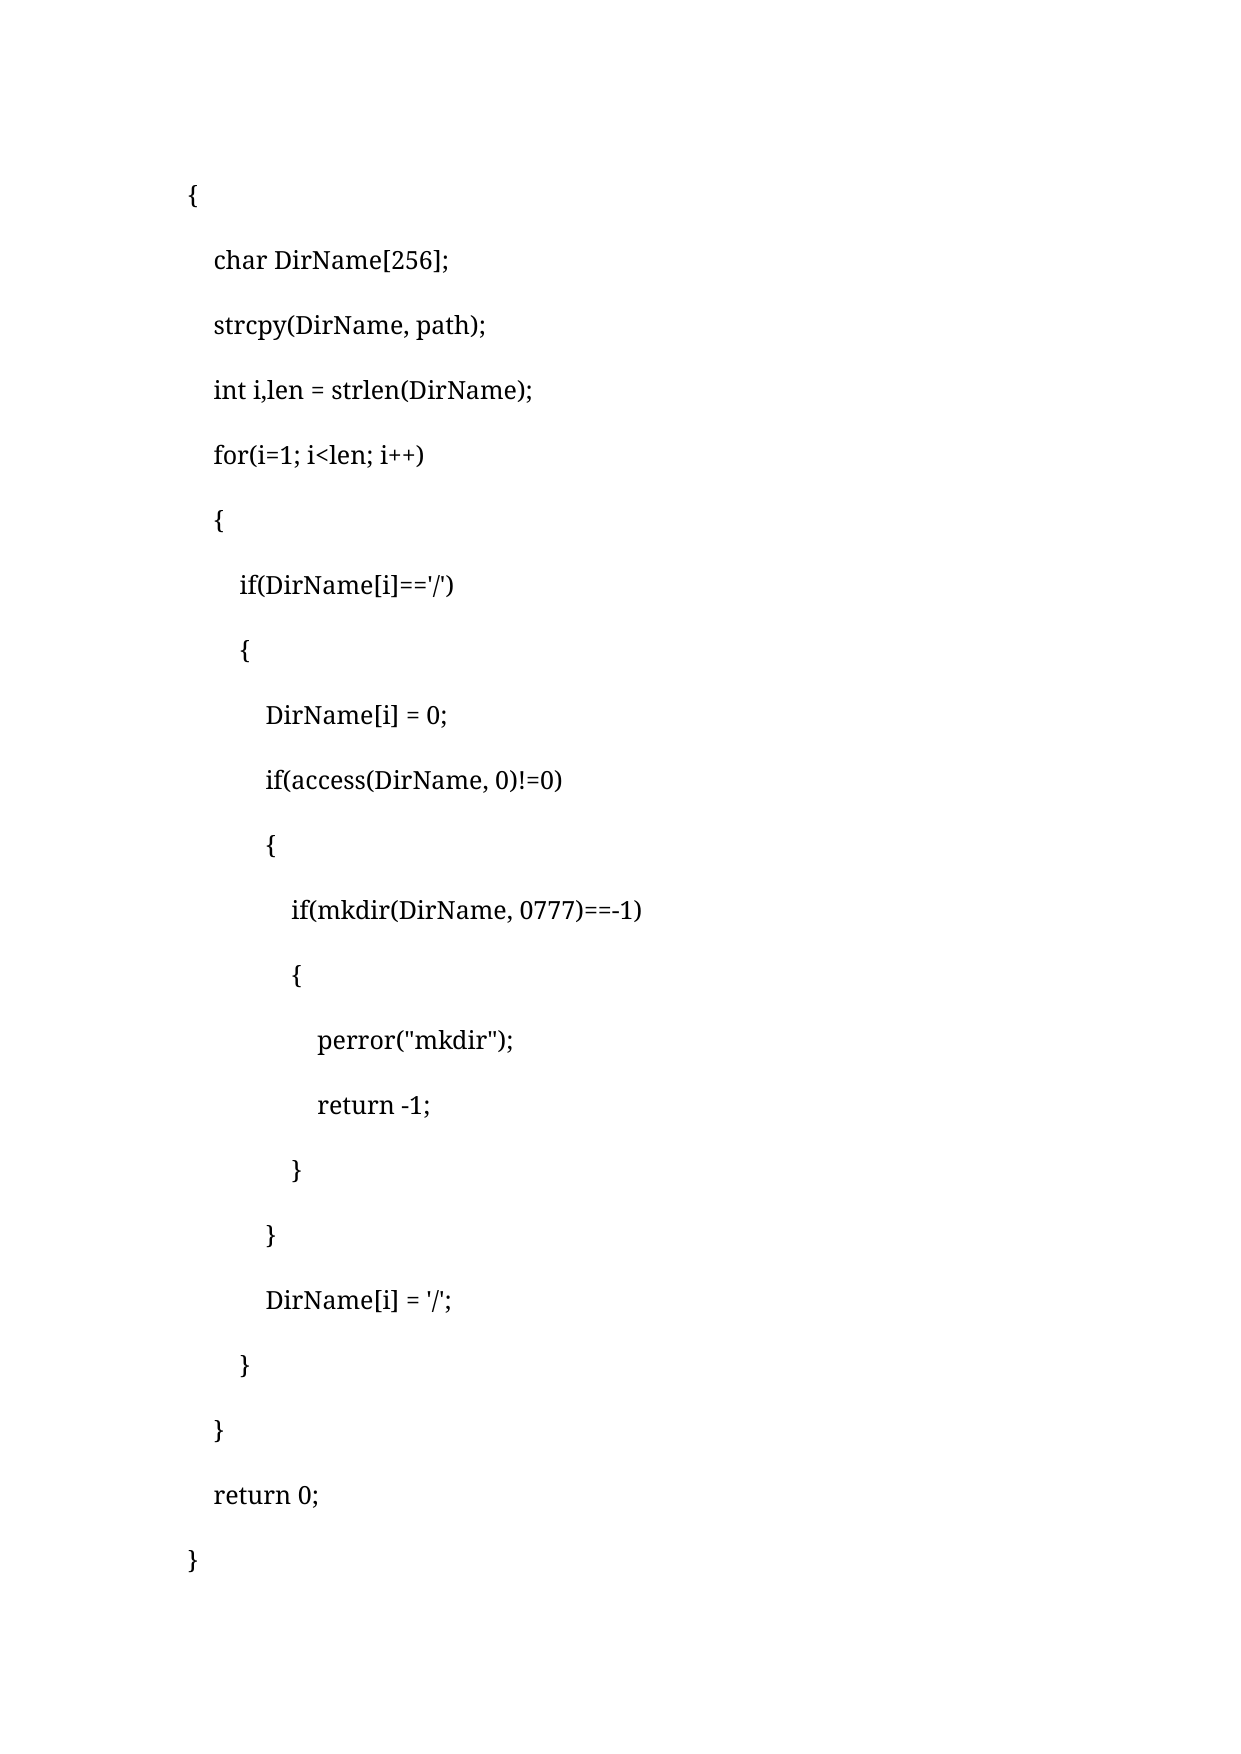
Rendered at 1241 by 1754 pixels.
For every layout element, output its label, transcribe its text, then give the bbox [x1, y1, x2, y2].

text } [187, 1332, 1053, 1397]
text } [187, 1202, 1053, 1267]
text return -1; [187, 1072, 1053, 1137]
text { [187, 812, 1053, 877]
text { [187, 942, 1053, 1007]
text } [187, 1137, 1053, 1202]
text if(DirName[i]=='/') [187, 552, 1053, 617]
text { [187, 162, 1053, 227]
text return 0; [187, 1462, 1053, 1527]
text if(mkdir(DirName, 0777)==-1) [187, 877, 1053, 942]
text strcpy(DirName, path); [187, 292, 1053, 357]
text DirName[i] = 0; [187, 682, 1053, 747]
text } [187, 1397, 1053, 1462]
text } [187, 1527, 1053, 1592]
text { [187, 617, 1053, 682]
text char DirName[256]; [187, 227, 1053, 292]
text DirName[i] = '/'; [187, 1267, 1053, 1332]
text int i,len = strlen(DirName); [187, 357, 1053, 422]
text if(access(DirName, 0)!=0) [187, 747, 1053, 812]
text perror("mkdir"); [187, 1007, 1053, 1072]
text for(i=1; i<len; i++) [187, 422, 1053, 487]
text { [187, 487, 1053, 552]
